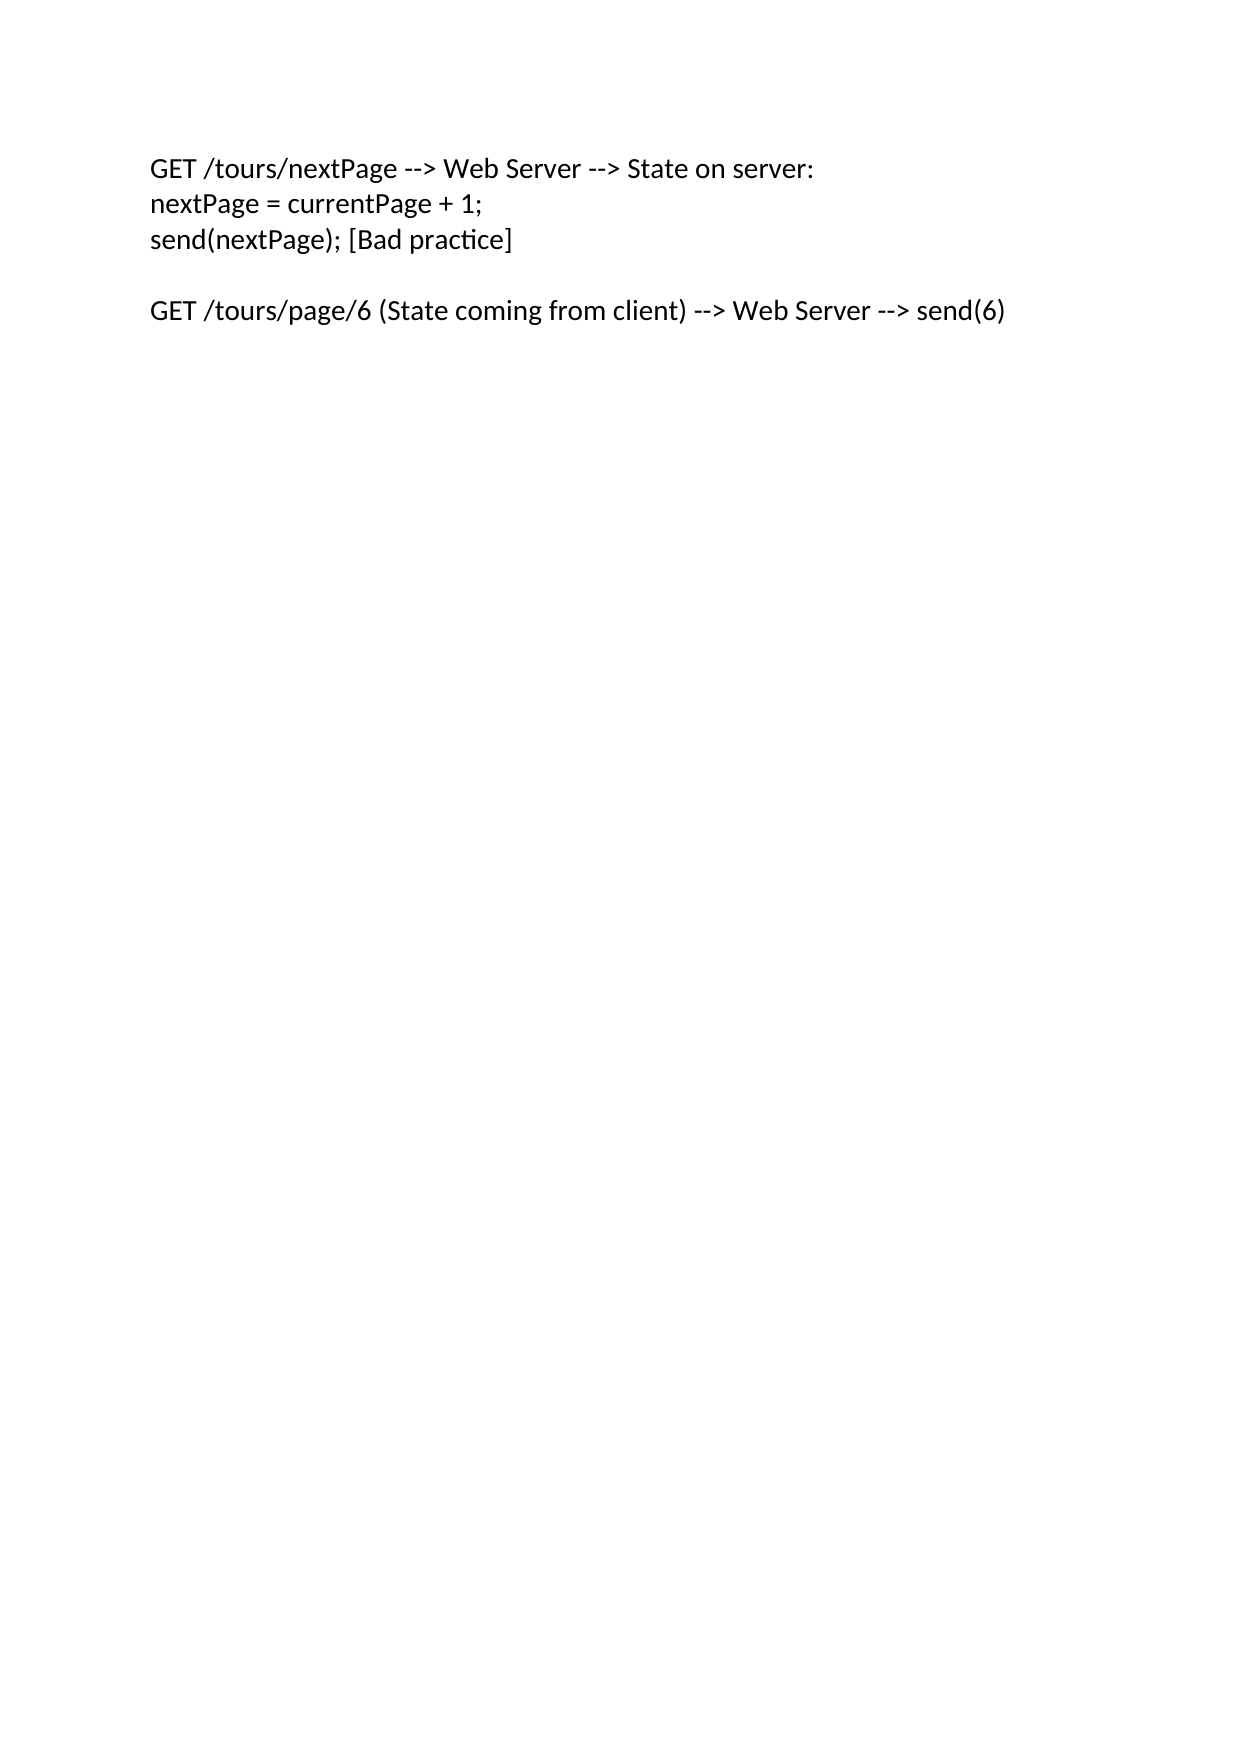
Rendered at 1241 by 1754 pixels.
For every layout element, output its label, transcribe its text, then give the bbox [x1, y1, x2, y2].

text send(nextPage); [Bad practice] [150, 221, 1090, 257]
text GET /tours/page/6 (State coming from client) --> Web Server --> send(6) [150, 292, 1090, 328]
text GET /tours/nextPage --> Web Server --> State on server: [150, 150, 1090, 186]
text nextPage = currentPage + 1; [150, 186, 1090, 221]
